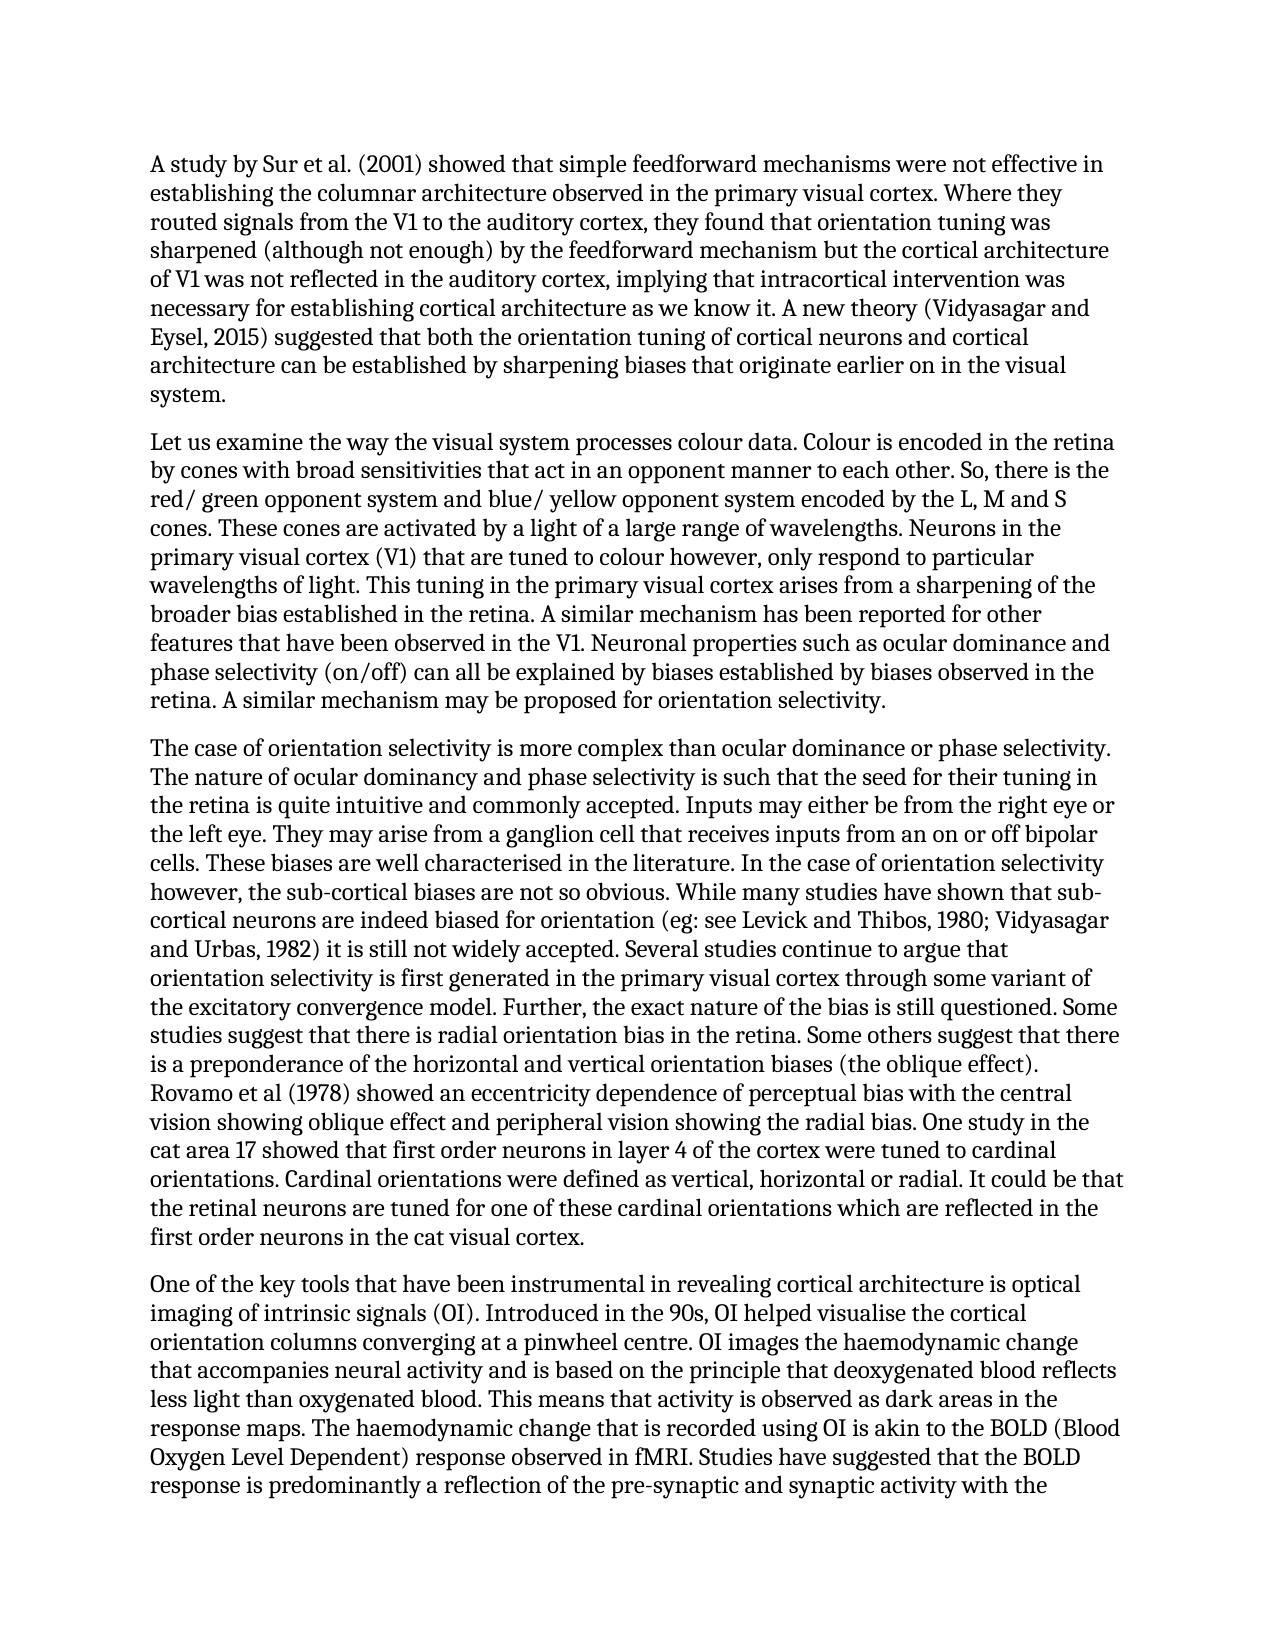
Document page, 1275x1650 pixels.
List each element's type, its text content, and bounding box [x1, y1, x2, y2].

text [150, 1270, 1125, 1500]
text A study by Sur et al. (2001) showed that simple feedforward mechanisms were not effective in establishing the columnar architecture observed in the primary visual cortex. Where they routed signals from the V1 to the auditory cortex, they found that orientation tuning was sharpened (although not enough) by the feedforward mechanism but the cortical architecture of V1 was not reflected in the auditory cortex, implying that intracortical intervention was necessary for establishing cortical architecture as we know it. A new theory (Vidyasagar and Eysel, 2015) suggested that both the orientation tuning of cortical neurons and cortical architecture can be established by sharpening biases that originate earlier on in the visual system. [150, 150, 1125, 409]
text Let us examine the way the visual system processes colour data. Colour is encoded in the retina by cones with broad sensitivities that act in an opponent manner to each other. So, there is the red/ green opponent system and blue/ yellow opponent system encoded by the L, M and S cones. These cones are activated by a light of a large range of wavelengths. Neurons in the primary visual cortex (V1) that are tuned to colour however, only respond to particular wavelengths of light. This tuning in the primary visual cortex arises from a sharpening of the broader bias established in the retina. A similar mechanism has been reported for other features that have been observed in the V1. Neuronal properties such as ocular dominance and phase selectivity (on/off) can all be explained by biases established by biases observed in the retina. A similar mechanism may be proposed for orientation selectivity. [150, 427, 1125, 715]
text The case of orientation selectivity is more complex than ocular dominance or phase selectivity. The nature of ocular dominancy and phase selectivity is such that the seed for their tuning in the retina is quite intuitive and commonly accepted. Inputs may either be from the right eye or the left eye. They may arise from a ganglion cell that receives inputs from an on or off bipolar cells. These biases are well characterised in the literature. In the case of orientation selectivity however, the sub-cortical biases are not so obvious. While many studies have shown that sub-cortical neurons are indeed biased for orientation (eg: see Levick and Thibos, 1980; Vidyasagar and Urbas, 1982) it is still not widely accepted. Several studies continue to argue that orientation selectivity is first generated in the primary visual cortex through some variant of the excitatory convergence model. Further, the exact nature of the bias is still questioned. Some studies suggest that there is radial orientation bias in the retina. Some others suggest that there is a preponderance of the horizontal and vertical orientation biases (the oblique effect). Rovamo et al (1978) showed an eccentricity dependence of perceptual bias with the central vision showing oblique effect and peripheral vision showing the radial bias. One study in the cat area 17 showed that first order neurons in layer 4 of the cortex were tuned to cardinal orientations. Cardinal orientations were defined as vertical, horizontal or radial. It could be that the retinal neurons are tuned for one of these cardinal orientations which are reflected in the first order neurons in the cat visual cortex. [150, 734, 1125, 1251]
